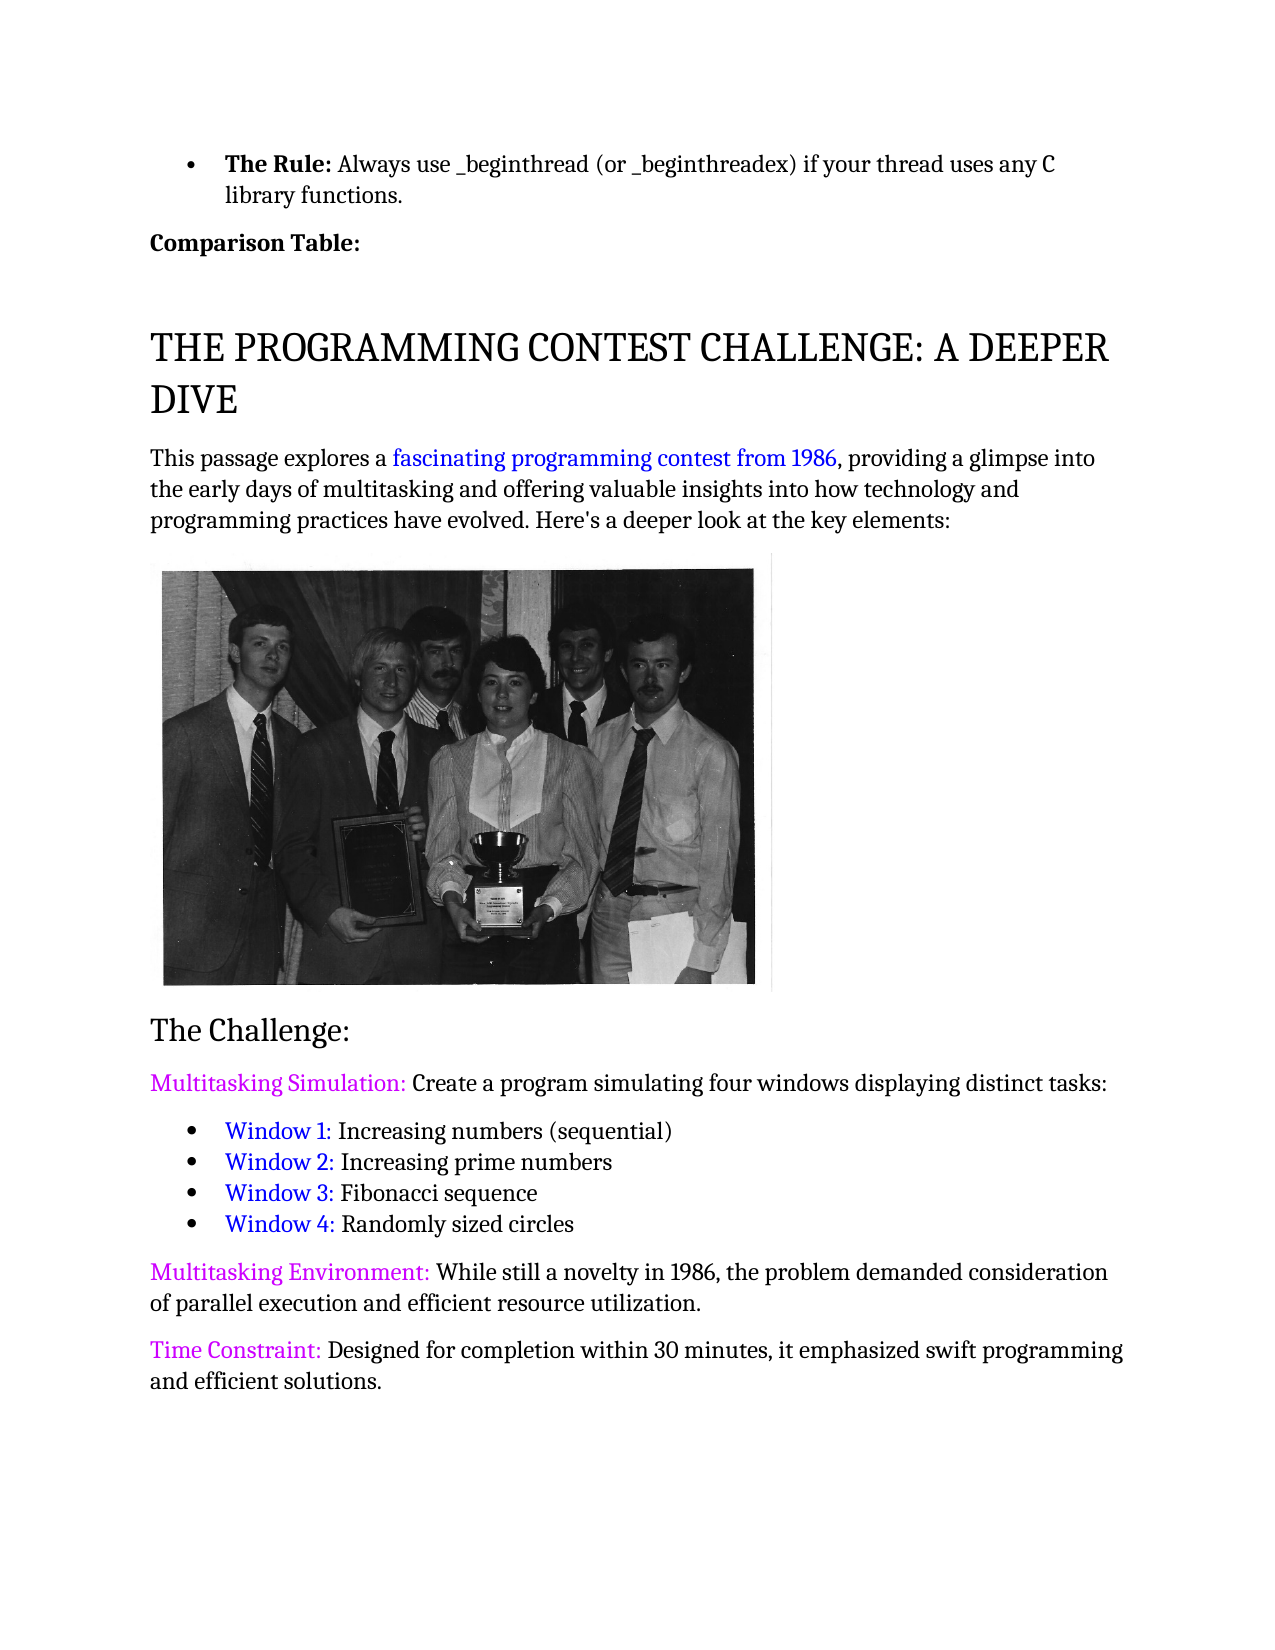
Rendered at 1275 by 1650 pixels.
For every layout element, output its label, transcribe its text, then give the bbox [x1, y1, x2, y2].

text Multitasking Environment: While still a novelty in 1986, the problem demanded consideration of parallel execution and efficient resource utilization. [150, 1257, 1125, 1317]
list Window 4: Randomly sized circles [187, 1210, 1125, 1238]
text THE PROGRAMMING CONTEST CHALLENGE: A DEEPER DIVE [150, 324, 1125, 424]
text Time Constraint: Designed for completion within 30 minutes, it emphasized swift programming and efficient solutions. [150, 1336, 1125, 1396]
list Window 2: Increasing prime numbers [187, 1148, 1125, 1176]
list Window 1: Increasing numbers (sequential) [187, 1117, 1125, 1145]
text The Challenge: [150, 1011, 1125, 1049]
text Multitasking Simulation: Create a program simulating four windows displaying distinct tasks: [150, 1069, 1125, 1098]
list The Rule: Always use _beginthread (or _beginthreadex) if your thread uses any C library functions. [187, 150, 1125, 210]
list Window 3: Fibonacci sequence [187, 1179, 1125, 1207]
picture [150, 553, 775, 992]
text This passage explores a fascinating programming contest from 1986, providing a glimpse into the early days of multitasking and offering valuable insights into how technology and programming practices have evolved. Here's a deeper look at the key elements: [150, 444, 1125, 535]
text Comparison Table: [150, 229, 1125, 257]
